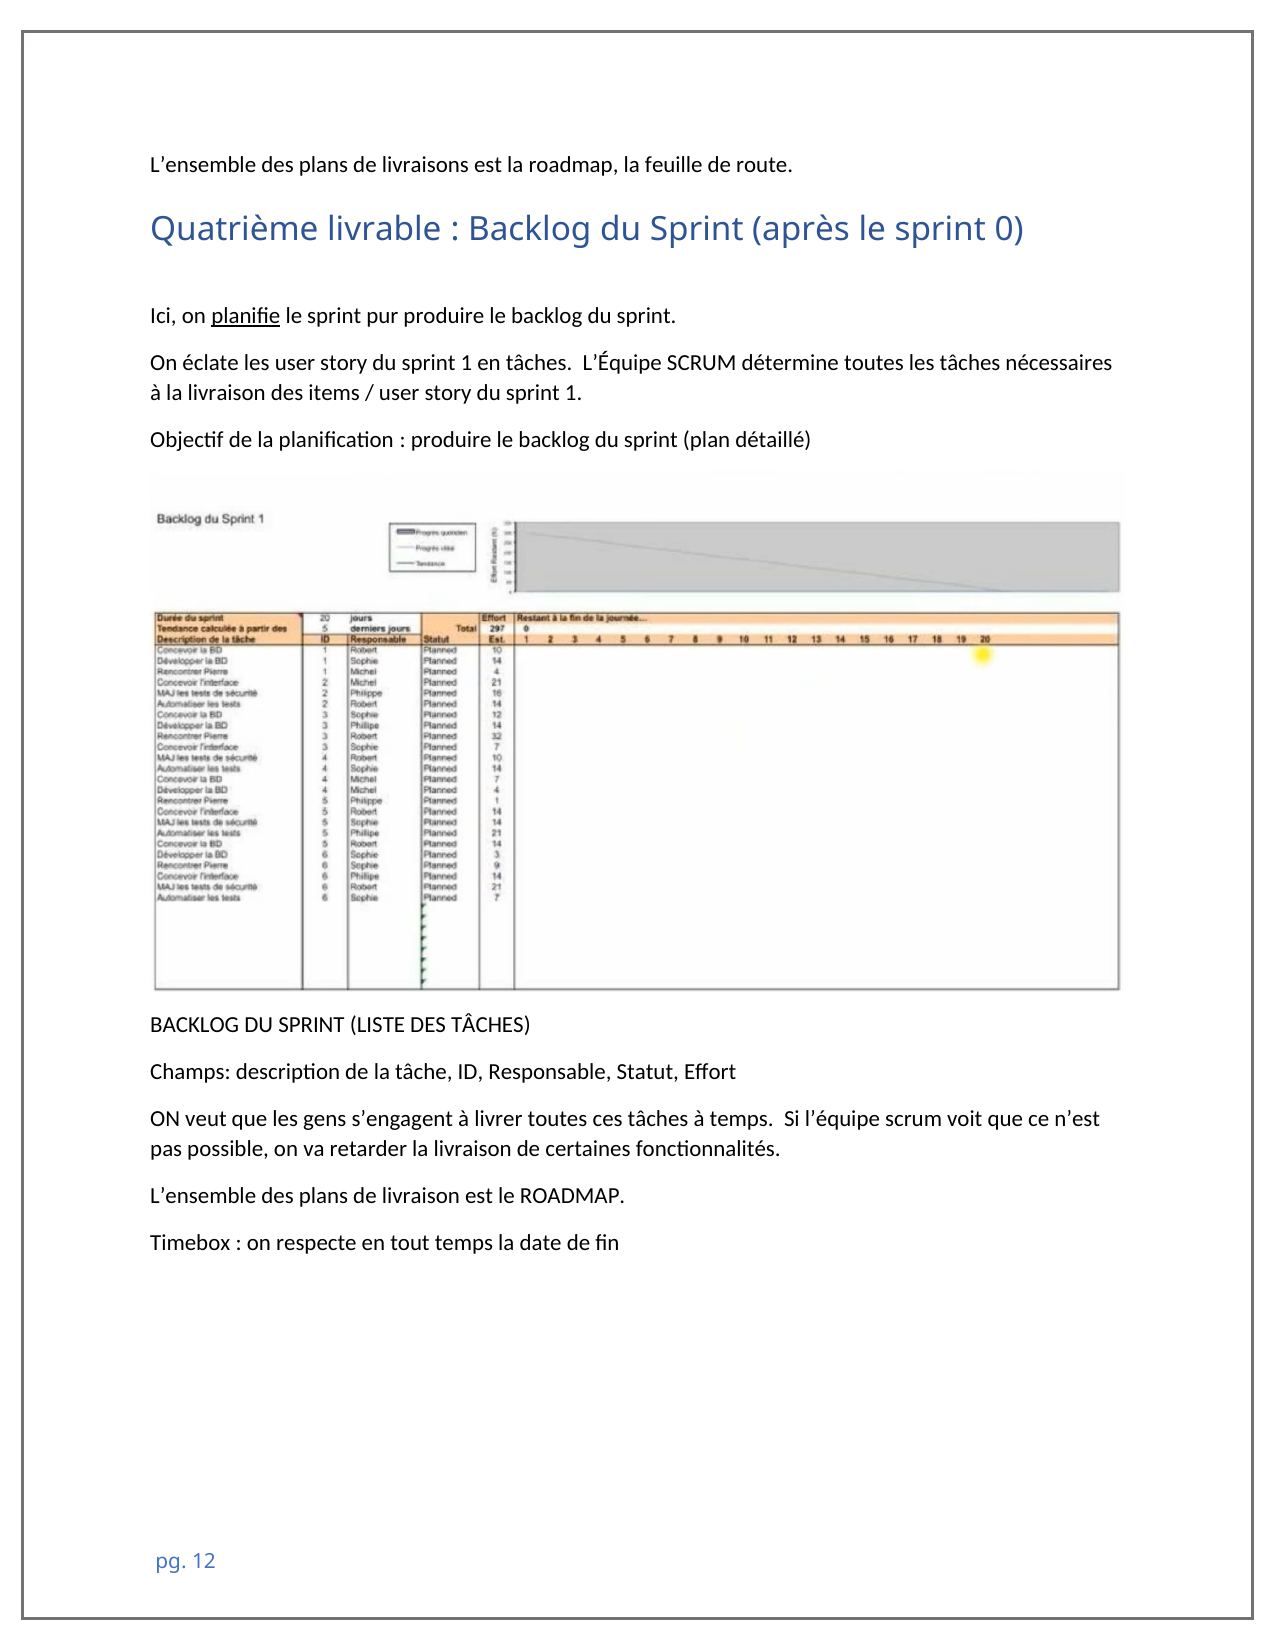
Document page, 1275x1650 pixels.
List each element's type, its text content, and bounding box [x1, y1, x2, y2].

text Objectif de la planification : produire le backlog du sprint (plan détaillé) [150, 425, 1125, 453]
text Ici, on planifie le sprint pur produire le backlog du sprint. [150, 301, 1125, 329]
text BACKLOG DU SPRINT (LISTE DES TÂCHES) [150, 1011, 1125, 1039]
text Timebox : on respecte en tout temps la date de fin [150, 1228, 1125, 1256]
text Champs: description de la tâche, ID, Responsable, Statut, Effort [150, 1057, 1125, 1086]
text ON veut que les gens s’engagent à livrer toutes ces tâches à temps. Si l’équipe scrum voit que ce n’est pas possible, on va retarder la livraison de certaines fonctionnalités. [150, 1104, 1125, 1163]
text On éclate les user story du sprint 1 en tâches. L’Équipe SCRUM détermine toutes les tâches nécessaires à la livraison des items / user story du sprint 1. [150, 348, 1125, 406]
picture [150, 471, 1125, 992]
text L’ensemble des plans de livraisons est la roadmap, la feuille de route. [150, 150, 1125, 178]
subtitle Quatrième livrable : Backlog du Sprint (après le sprint 0) [150, 205, 1125, 251]
text L’ensemble des plans de livraison est le ROADMAP. [150, 1181, 1125, 1209]
